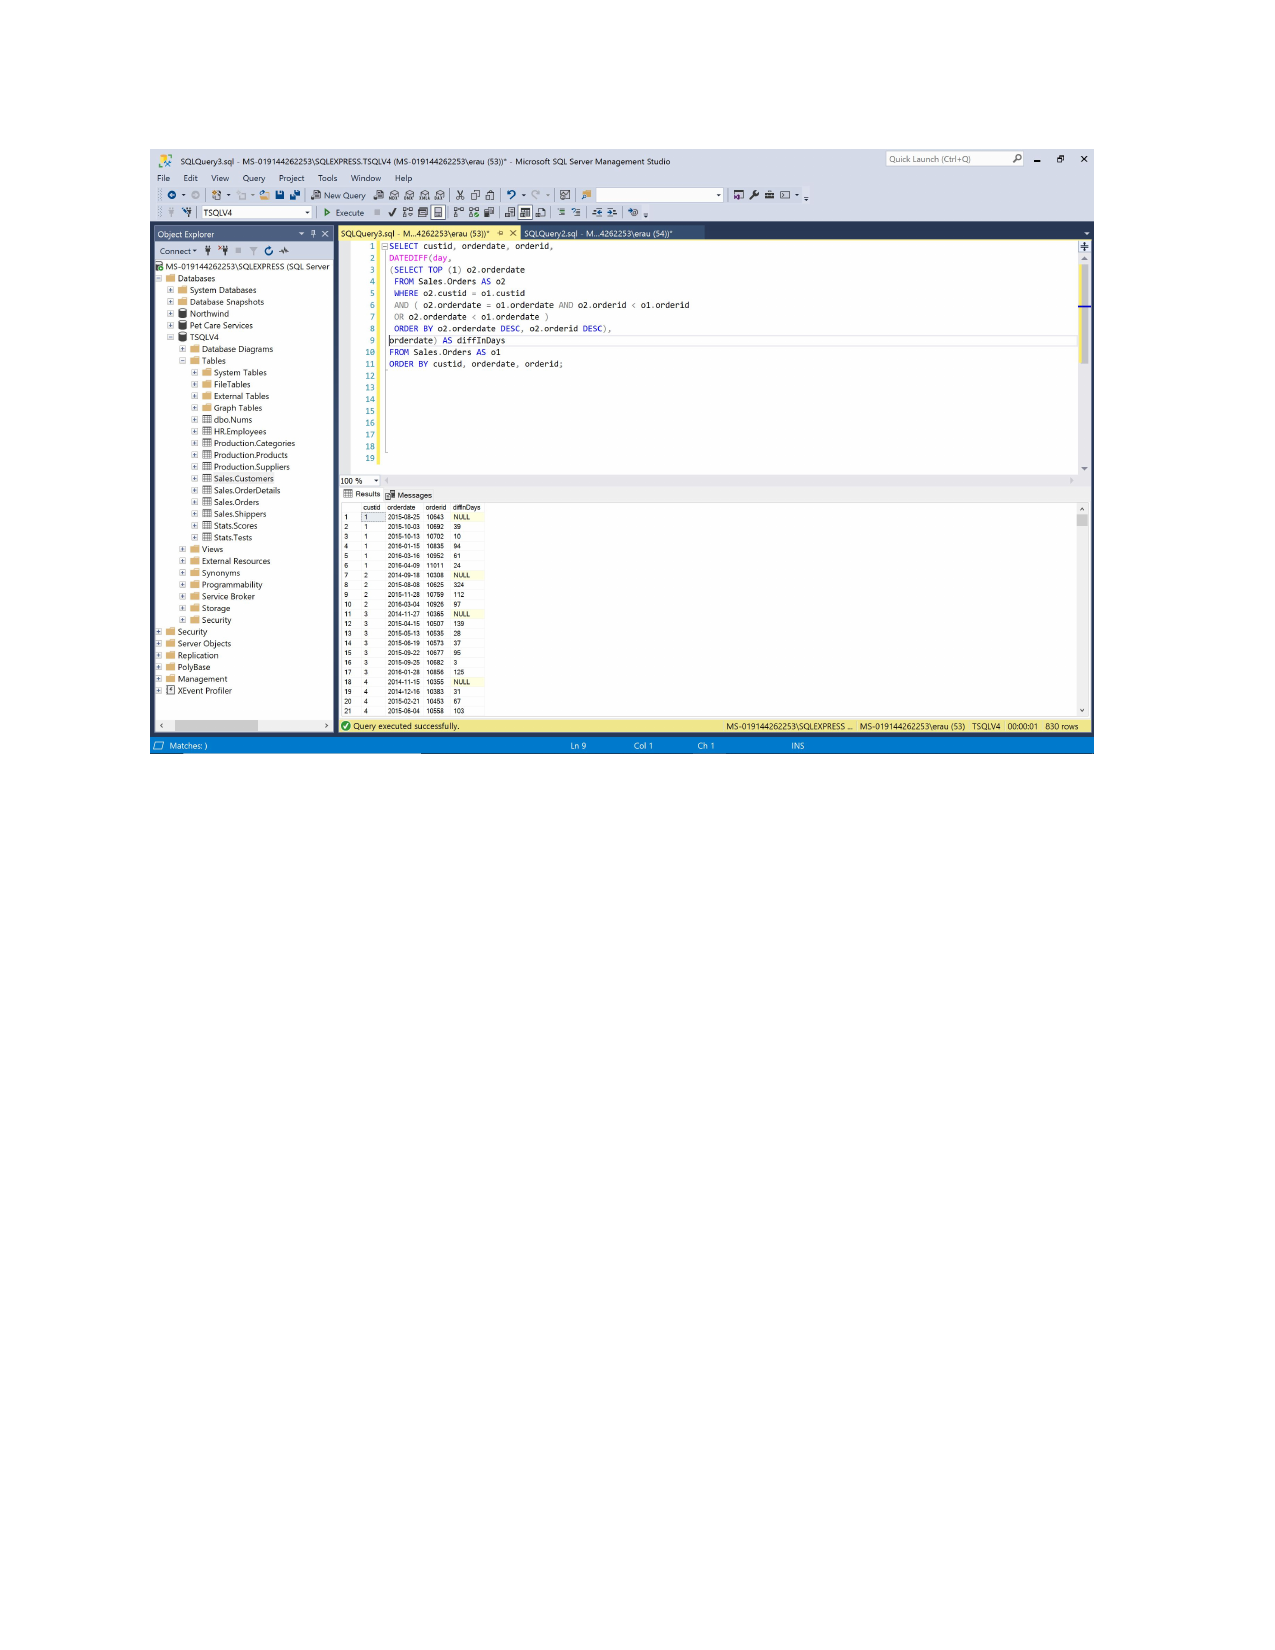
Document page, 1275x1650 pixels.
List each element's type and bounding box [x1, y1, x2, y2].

picture [150, 149, 1094, 754]
